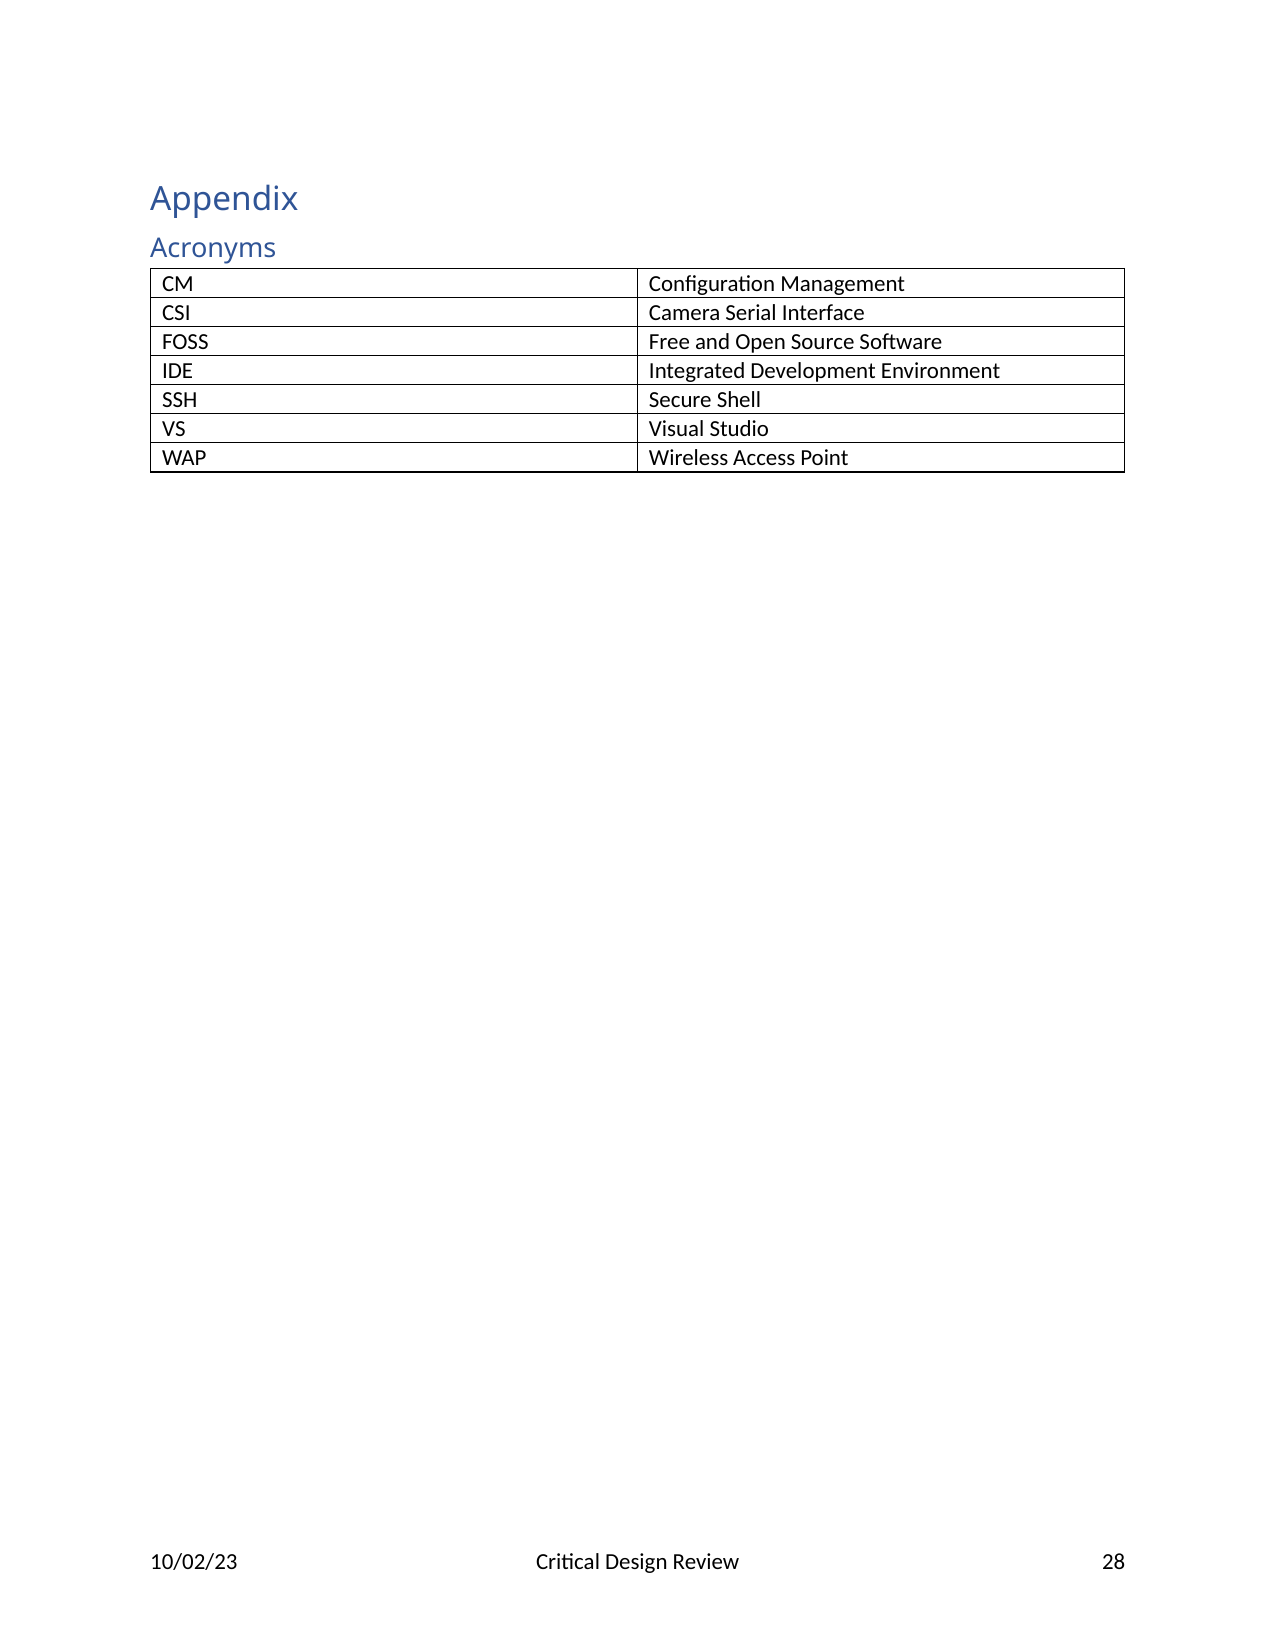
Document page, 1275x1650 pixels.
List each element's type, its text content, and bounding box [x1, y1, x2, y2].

table_cell Integrated Development Environment [638, 356, 1124, 384]
table_cell Visual Studio [638, 414, 1124, 442]
table_cell SSH [151, 385, 637, 413]
table_header Configuration Management [638, 269, 1124, 297]
table_cell Camera Serial Interface [638, 298, 1124, 326]
table_cell FOSS [151, 327, 637, 355]
table_cell CSI [151, 298, 637, 326]
table_cell VS [151, 414, 637, 442]
subtitle Acronyms [150, 228, 1125, 265]
subtitle Appendix [150, 175, 1125, 220]
table_header CM [151, 269, 637, 297]
table_cell Free and Open Source Software [638, 327, 1124, 355]
table_cell Secure Shell [638, 385, 1124, 413]
table_cell WAP [151, 443, 637, 471]
table_cell IDE [151, 356, 637, 384]
table_cell Wireless Access Point [638, 443, 1124, 471]
